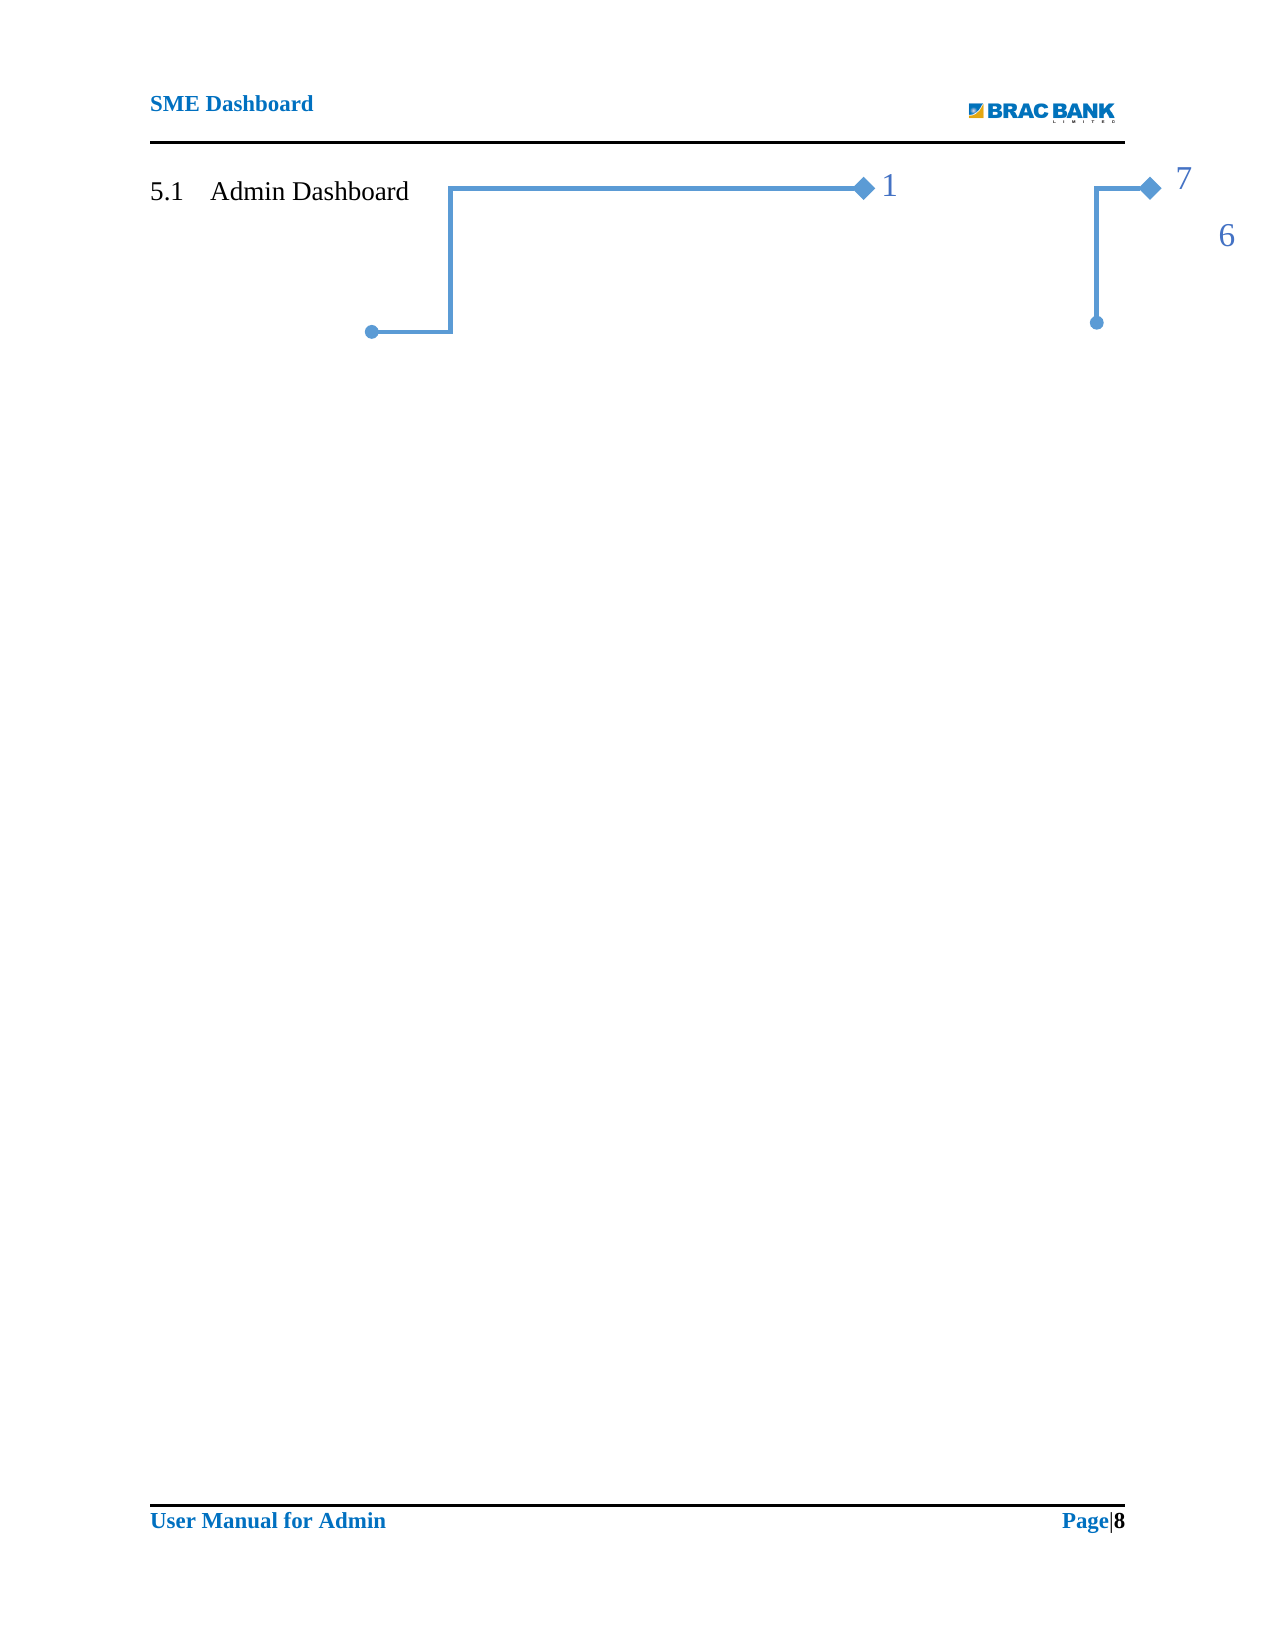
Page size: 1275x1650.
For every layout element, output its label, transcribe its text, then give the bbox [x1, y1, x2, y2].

picture [968, 77, 1115, 141]
subtitle Admin Dashboard [150, 175, 1125, 206]
picture [968, 144, 1115, 150]
